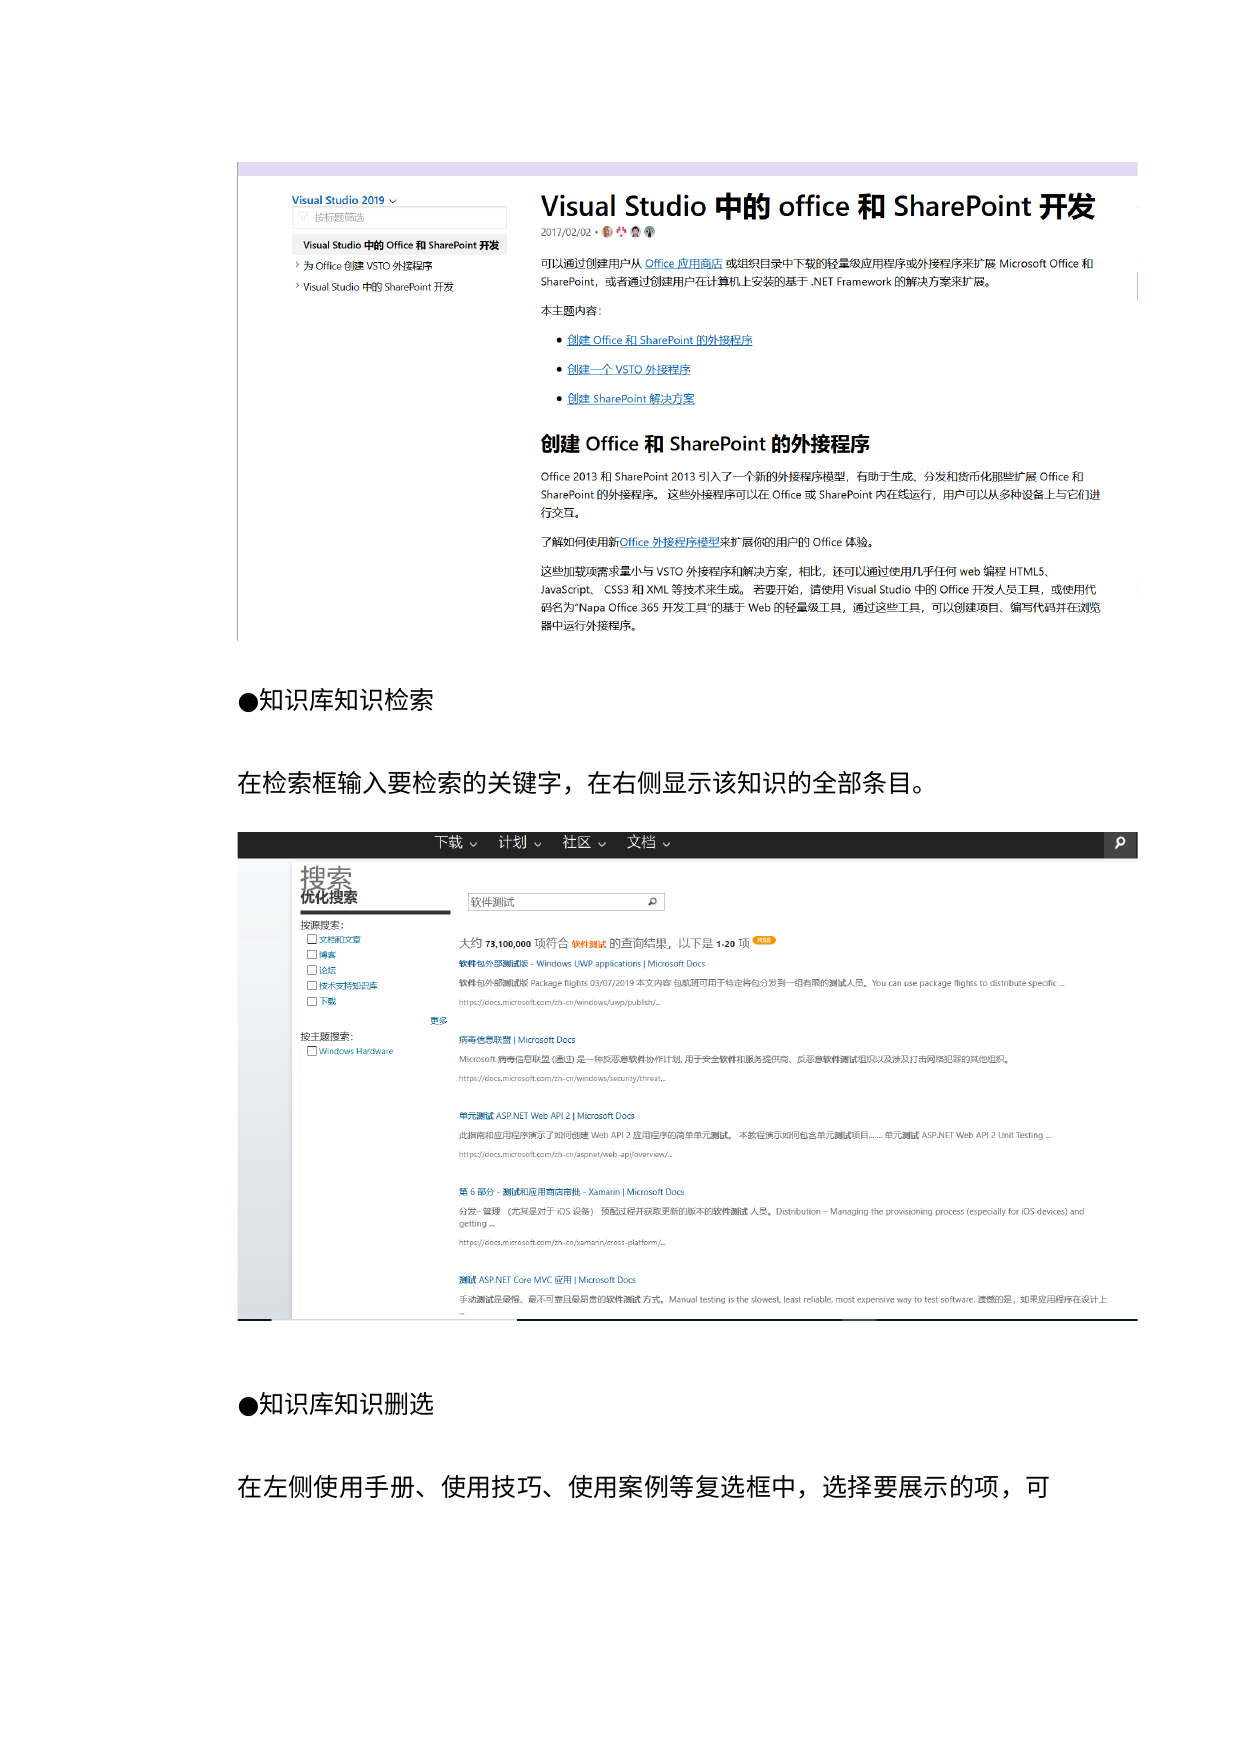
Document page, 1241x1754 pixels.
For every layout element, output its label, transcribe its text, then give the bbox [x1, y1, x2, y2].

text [187, 1453, 1053, 1518]
text ●知识库知识删选 [187, 1370, 1053, 1435]
text 在检索框输入要检索的关键字，在右侧显示该知识的全部条目。 [187, 749, 1053, 814]
text ●知识库知识检索 [187, 666, 1053, 731]
picture [237, 162, 1138, 641]
picture [237, 832, 1138, 1321]
